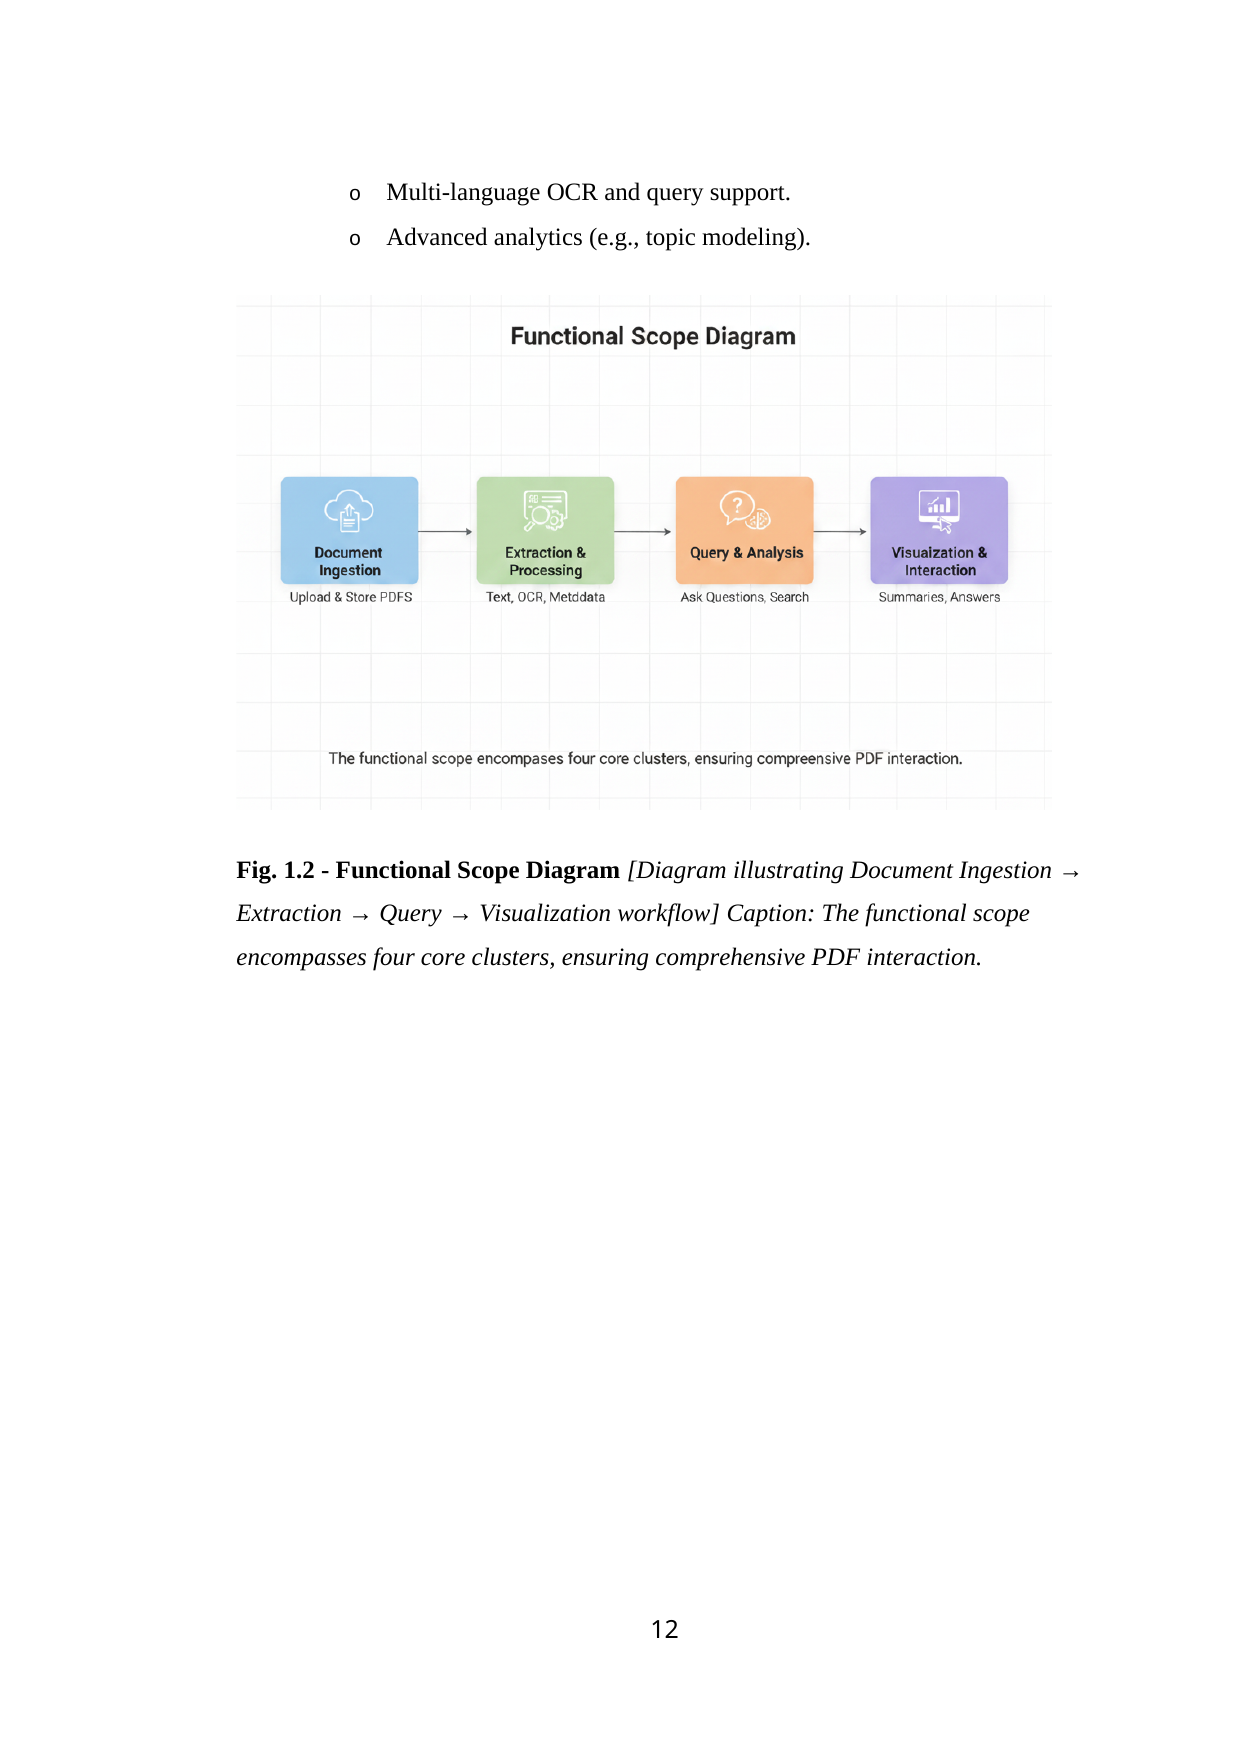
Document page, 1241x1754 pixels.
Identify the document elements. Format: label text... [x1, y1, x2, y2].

list Multi-language OCR and query support. [349, 177, 1092, 207]
list Advanced analytics (e.g., topic modeling). [349, 222, 1092, 251]
picture [236, 295, 1052, 810]
text Fig. 1.2 - Functional Scope Diagram [Diagram illustrating Document Ingestion → Extraction → Query → Visualization workflow] Caption: The functional scope encompasses four core clusters, ensuring comprehensive PDF interaction. [236, 855, 1092, 970]
